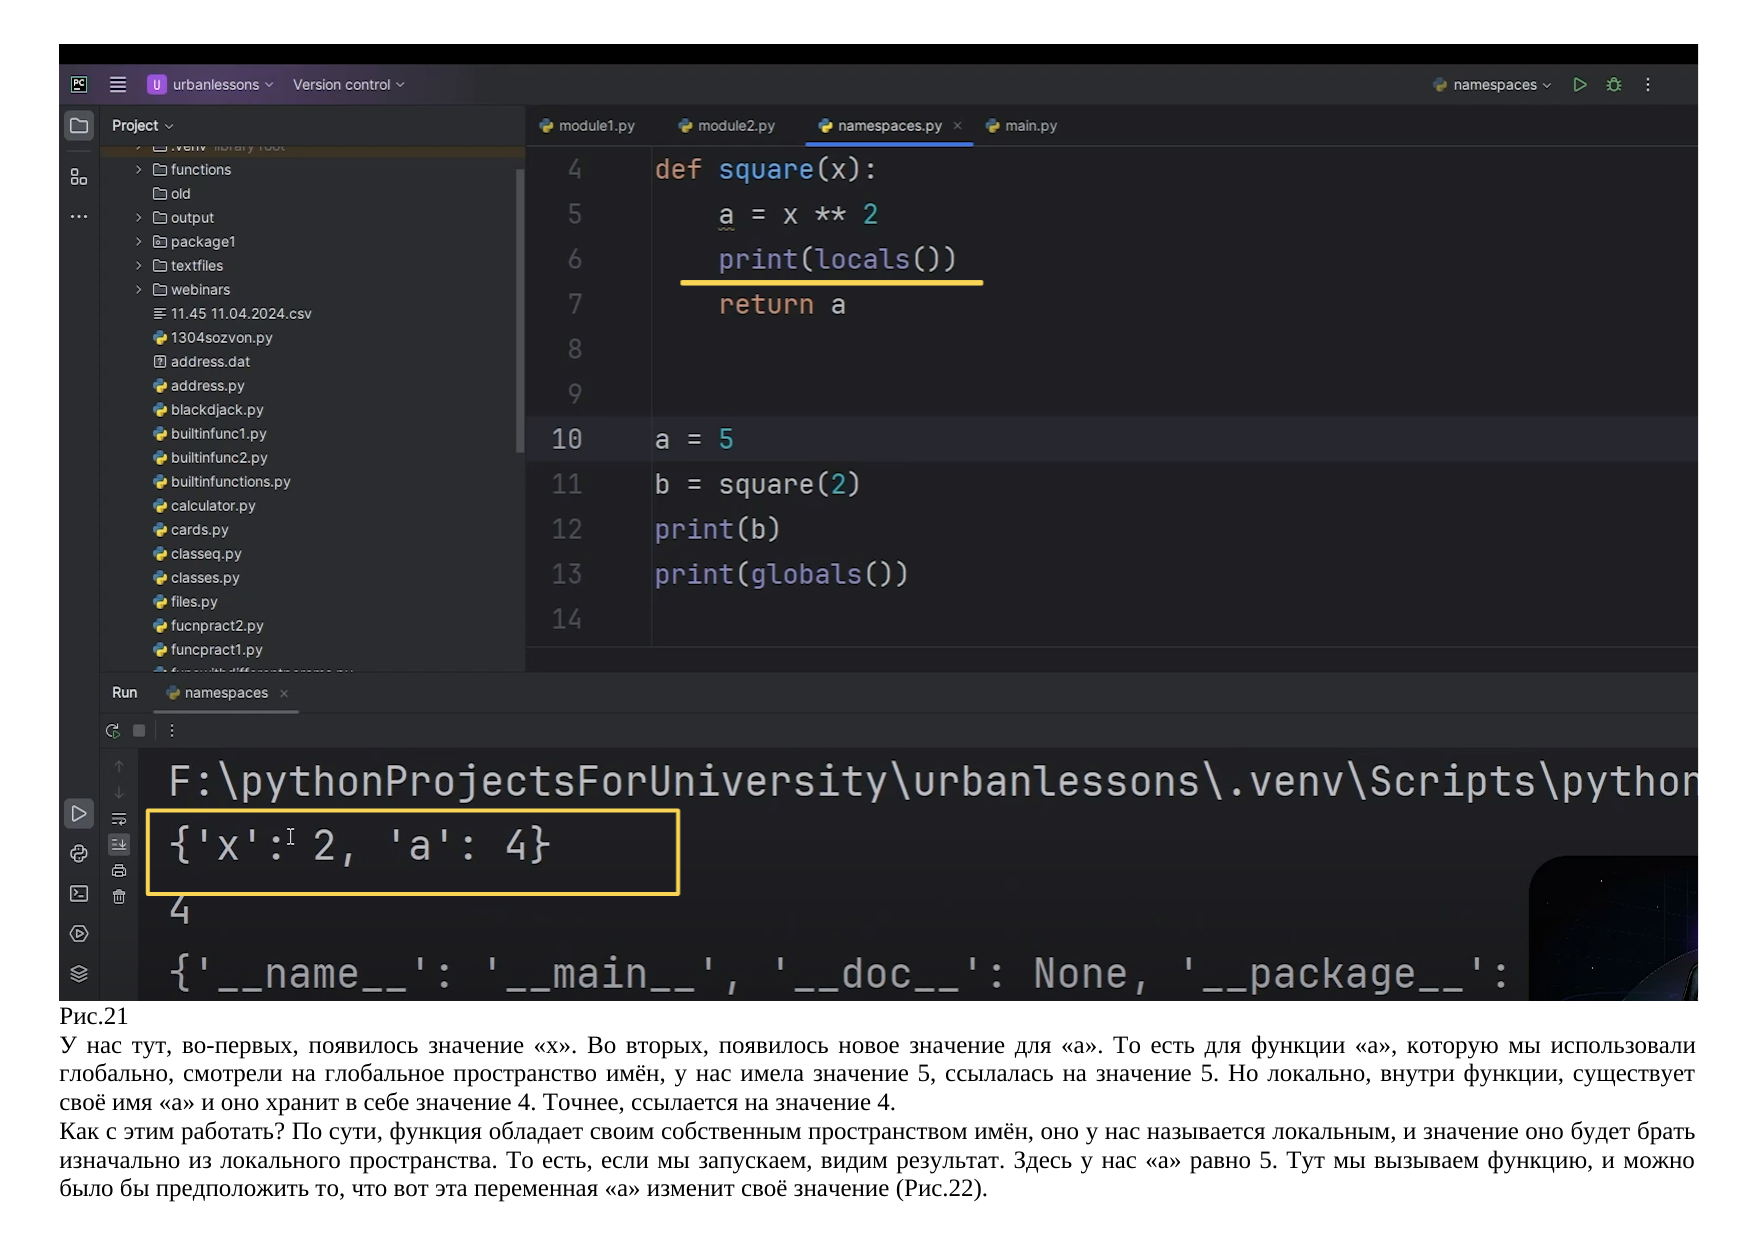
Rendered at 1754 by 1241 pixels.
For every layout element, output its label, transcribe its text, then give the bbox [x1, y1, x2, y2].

text Рис.21 [59, 1001, 1698, 1030]
text Как с этим работать? По сути, функция обладает своим собственным пространством имён, оно у нас называется локальным, и значение оно будет брать изначально из локального пространства. То есть, если мы запускаем, видим результат. Здесь у нас «a» равно 5. Тут мы вызываем функцию, и можно было бы предположить то, что вот эта переменная «а» изменит своё значение (Рис.22). [59, 1116, 1698, 1202]
picture [59, 44, 1699, 1001]
text У нас тут, во-первых, появилось значение «x». Во вторых, появилось новое значение для «а». То есть для функции «а», которую мы использовали глобально, смотрели на глобальное пространство имён, у нас имела значение 5, ссылалась на значение 5. Но локально, внутри функции, существует своё имя «а» и оно хранит в себе значение 4. Точнее, ссылается на значение 4. [59, 1030, 1698, 1116]
